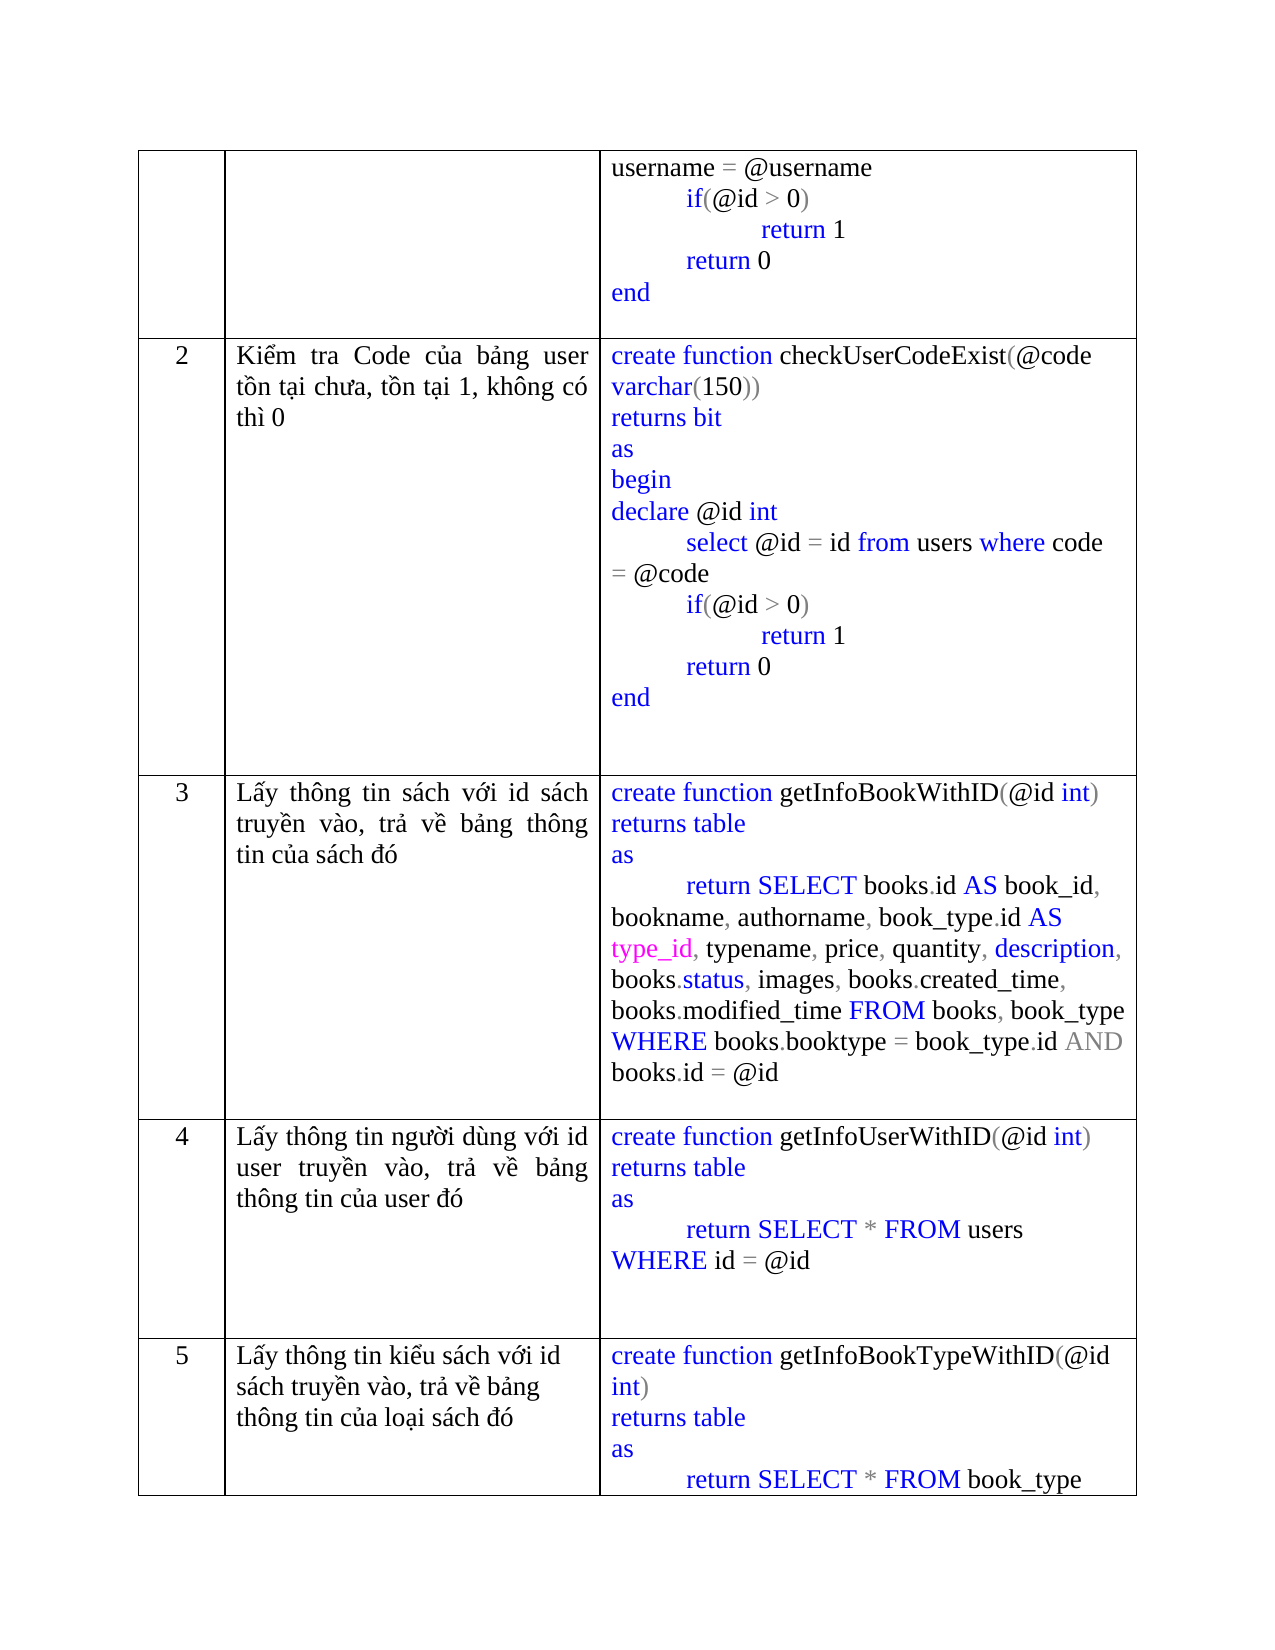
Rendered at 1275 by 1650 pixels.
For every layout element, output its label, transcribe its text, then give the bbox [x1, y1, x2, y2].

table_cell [601, 1339, 1136, 1494]
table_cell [601, 151, 1136, 338]
table_cell 3 [139, 776, 224, 1119]
table_cell Lấy thông tin người dùng với id user truyền vào, trả về bảng thông tin của user đó [226, 1120, 599, 1338]
table_cell create function getInfoUserWithID(@id int) returns table as return SELECT * FROM users WHERE id = @id [601, 1120, 1136, 1338]
table_cell create function getInfoBookWithID(@id int) returns table as return SELECT books.id AS book_id, bookname, authorname, book_type.id AS type_id, typename, price, quantity, description, books.status, images, books.created_time, books.modified_time FROM books, book_type WHERE books.booktype = book_type.id AND books.id = @id [601, 776, 1136, 1119]
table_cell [226, 151, 599, 338]
table_cell Kiểm tra Code của bảng user tồn tại chưa, tồn tại 1, không có thì 0 [226, 339, 599, 775]
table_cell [226, 1339, 599, 1494]
table_cell 4 [139, 1120, 224, 1338]
table_cell Lấy thông tin sách với id sách truyền vào, trả về bảng thông tin của sách đó [226, 776, 599, 1119]
table_cell 5 [139, 1339, 224, 1494]
table_cell 1 [139, 151, 224, 338]
table_cell create function checkUserCodeExist(@code varchar(150)) returns bit as begin declare @id int select @id = id from users where code = @code if(@id > 0) return 1 return 0 end [601, 339, 1136, 775]
table_cell 2 [139, 339, 224, 775]
